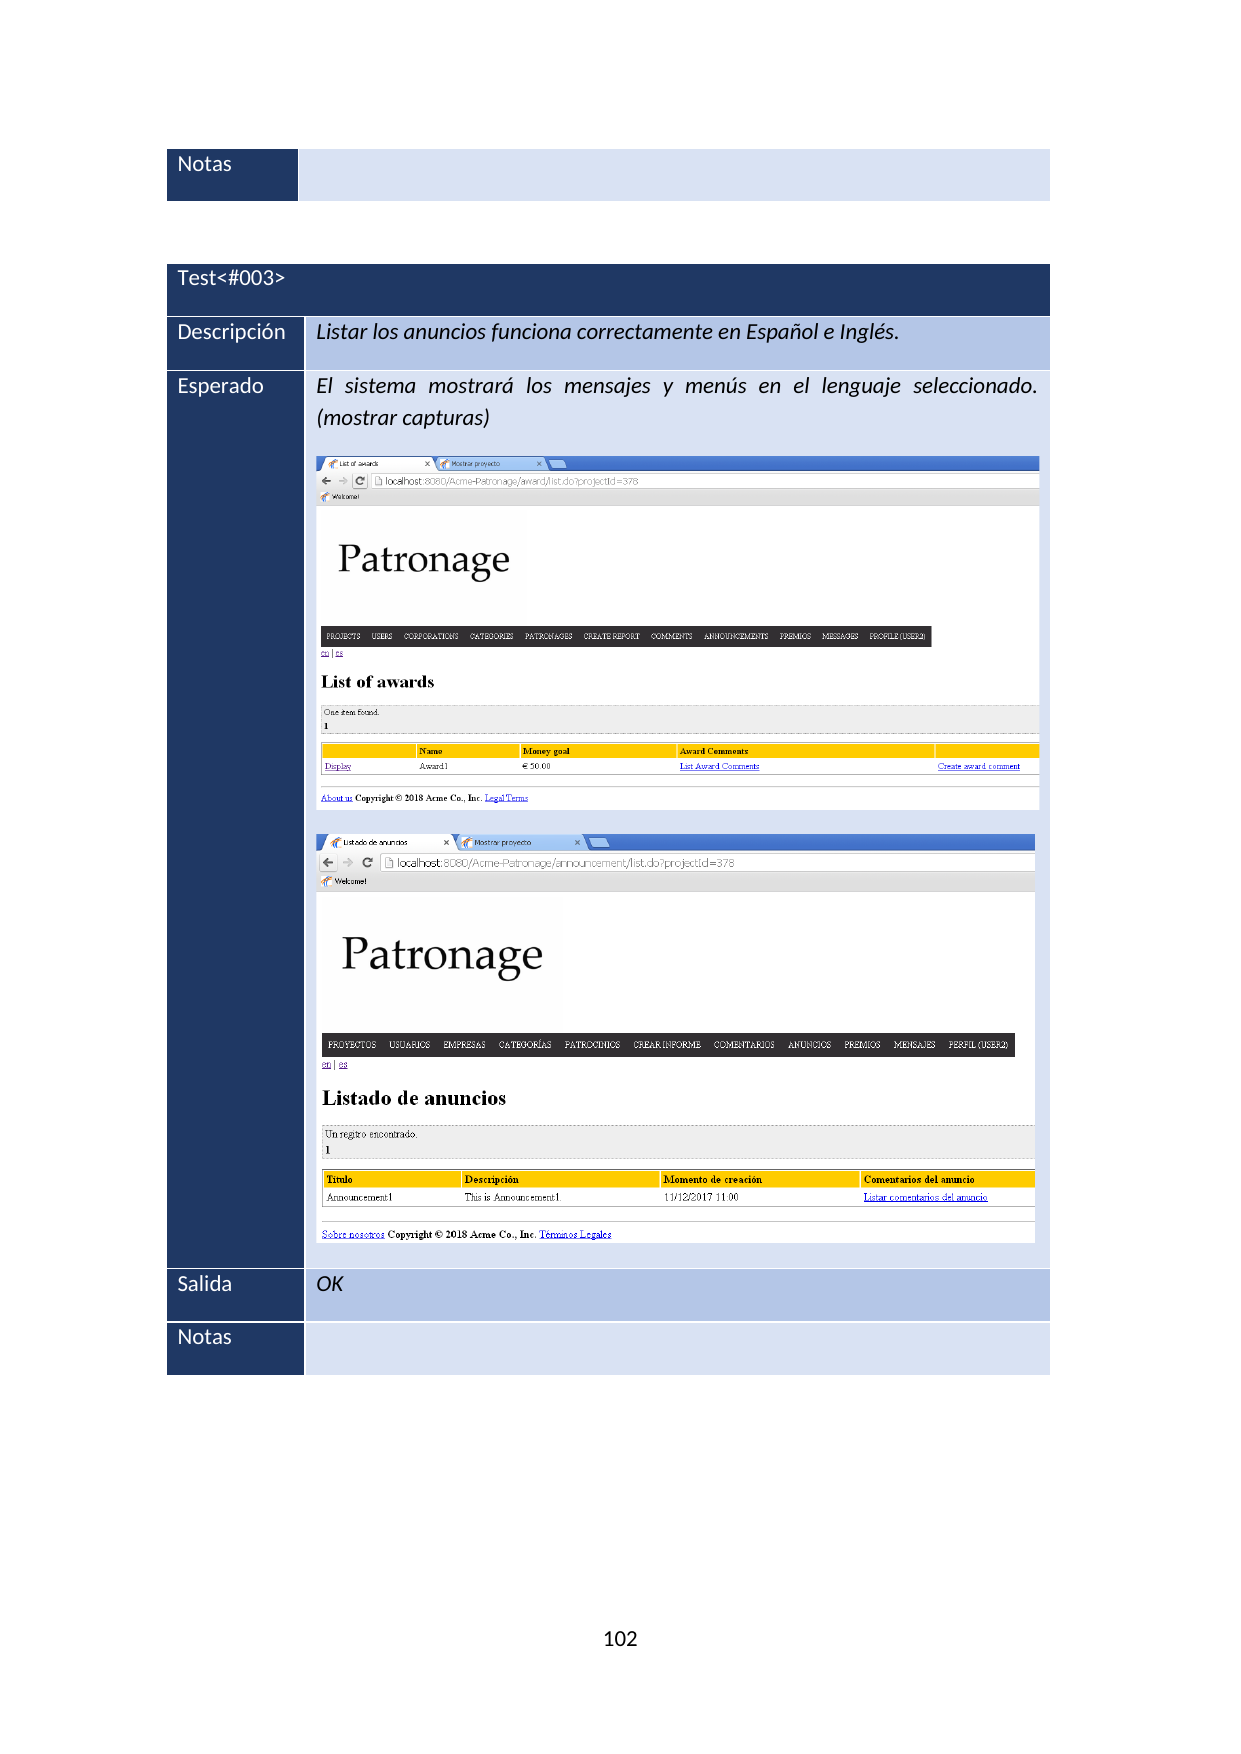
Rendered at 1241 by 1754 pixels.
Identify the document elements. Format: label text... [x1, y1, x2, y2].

table_cell Salida [167, 1269, 304, 1321]
picture [316, 456, 1040, 810]
table_cell Notas [167, 149, 298, 201]
table_cell Notas [167, 1323, 304, 1375]
table_cell Esperado [167, 371, 304, 1268]
table_cell [306, 1323, 1050, 1375]
table_cell OK [306, 1269, 1050, 1321]
table_cell Descripción [167, 317, 304, 370]
table_header Test<#003> [167, 264, 1050, 316]
picture [316, 834, 1035, 1243]
table_cell El sistema mostrará los mensajes y menús en el lenguaje seleccionado. (mostrar capturas) [306, 371, 1050, 1268]
table_cell [299, 149, 1050, 201]
table_cell Listar los anuncios funciona correctamente en Español e Inglés. [306, 317, 1050, 370]
